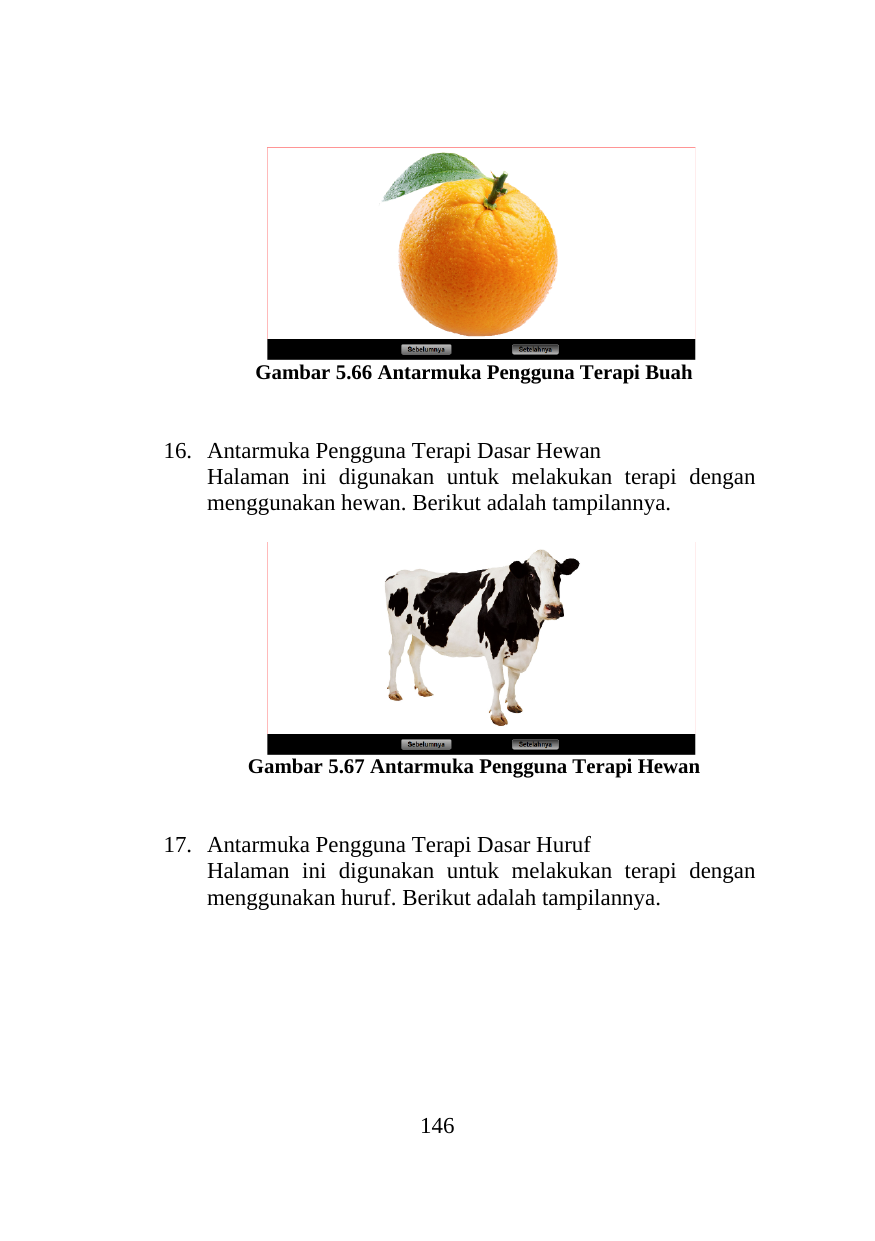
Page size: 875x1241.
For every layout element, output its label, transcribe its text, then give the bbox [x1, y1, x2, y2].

list Halaman ini digunakan untuk melakukan terapi dengan menggunakan hewan. Berikut adalah tampilannya. [207, 463, 756, 516]
picture [267, 542, 696, 755]
list Antarmuka Pengguna Terapi Dasar Hewan [192, 437, 756, 463]
picture [267, 147, 696, 360]
list Halaman ini digunakan untuk melakukan terapi dengan menggunakan huruf. Berikut adalah tampilannya. [207, 857, 756, 910]
list Antarmuka Pengguna Terapi Dasar Huruf [192, 831, 756, 857]
